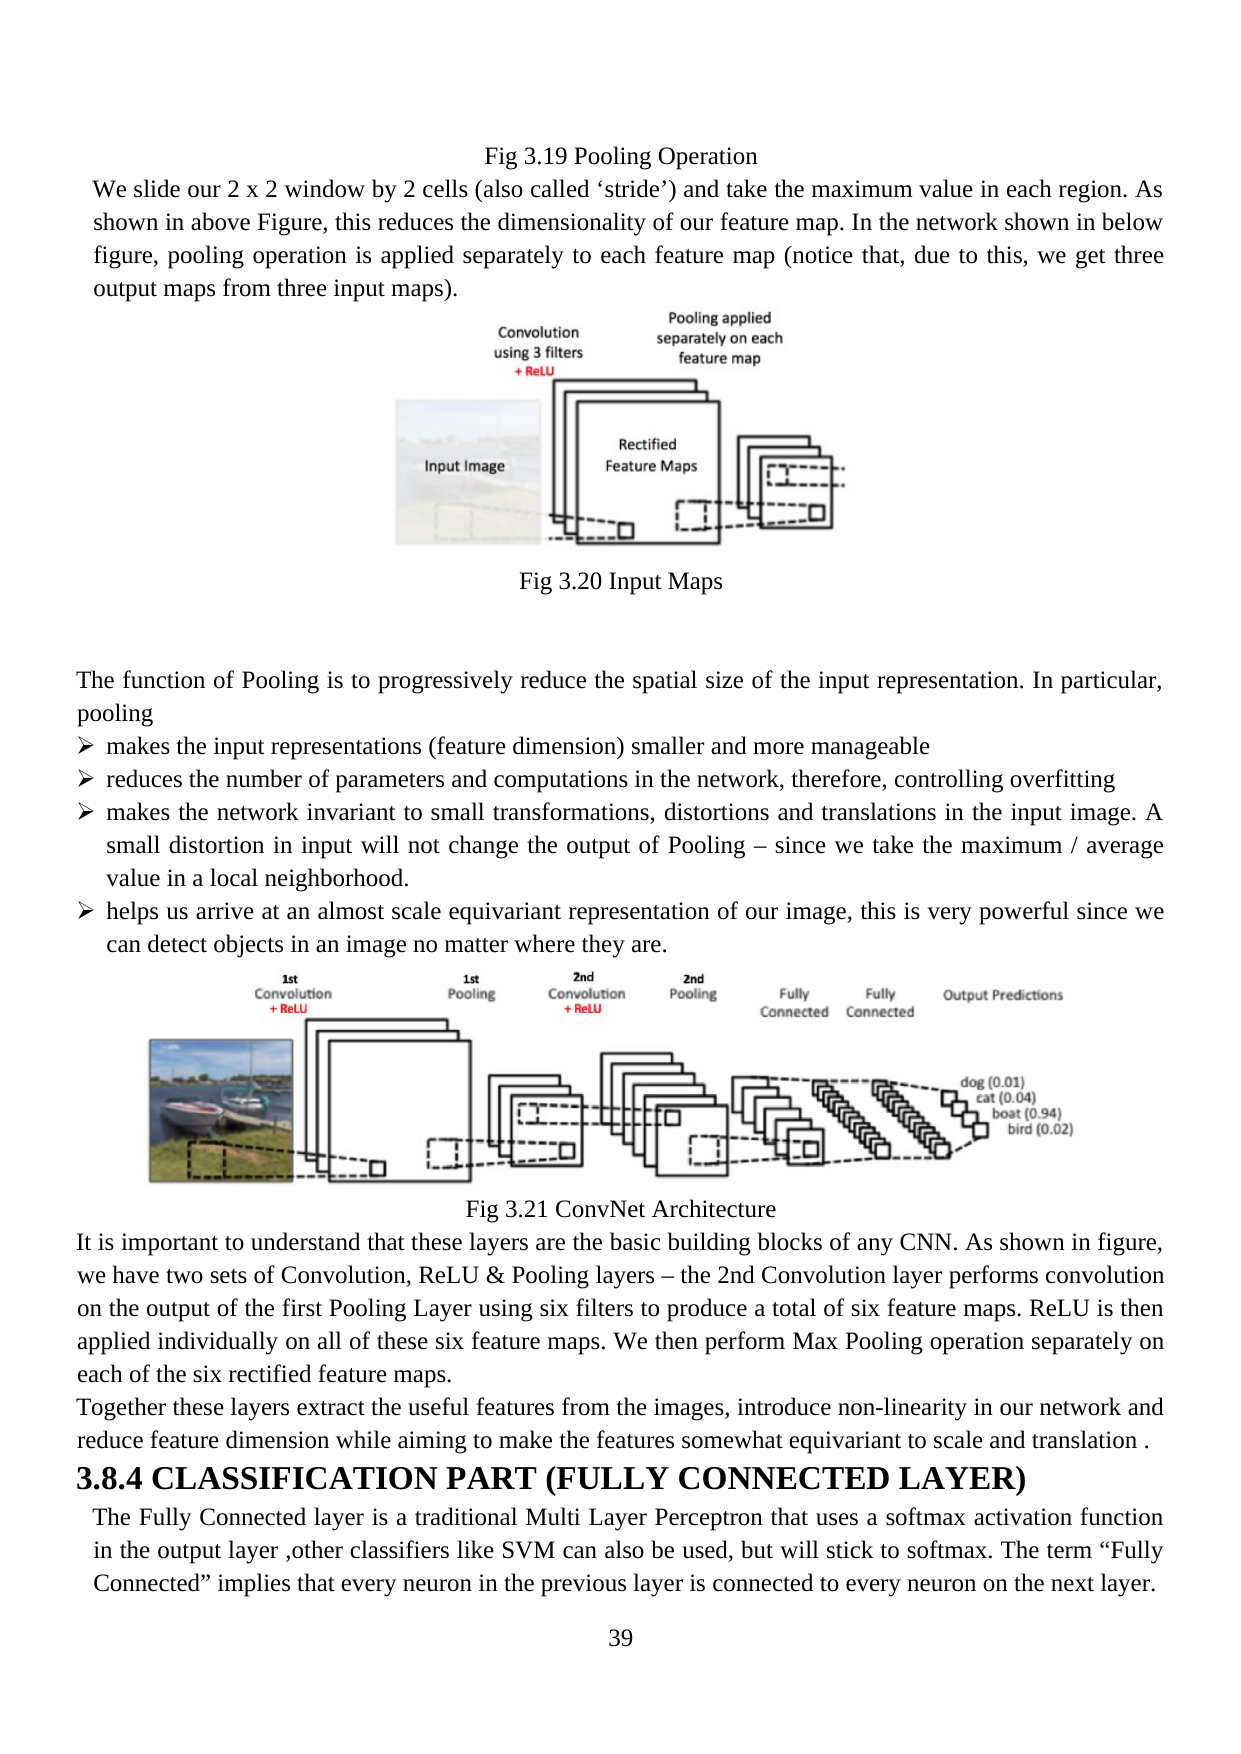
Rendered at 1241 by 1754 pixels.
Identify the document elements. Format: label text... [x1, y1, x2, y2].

subtitle 3.8.4 CLASSIFICATION PART (FULLY CONNECTED LAYER) [76, 1458, 1167, 1497]
list reduces the number of parameters and computations in the network, therefore, controlling overfitting [76, 764, 1165, 793]
picture [386, 306, 855, 562]
list makes the input representations (feature dimension) smaller and more manageable [76, 731, 1165, 760]
list makes the network invariant to small transformations, distortions and translations in the input image. A small distortion in input will not change the output of Pooling – since we take the maximum / average value in a local neighborhood. [76, 797, 1165, 892]
list helps us arrive at an almost scale equivariant representation of our image, this is very powerful since we can detect objects in an image no matter where they are. [76, 896, 1165, 958]
text Fig 3.20 Input Maps [75, 566, 1167, 595]
text We slide our 2 x 2 window by 2 cells (also called ‘stride’) and take the maximum value in each region. As shown in above Figure, this reduces the dimensionality of our feature map. In the network shown in below figure, pooling operation is applied separately to each feature map (notice that, due to this, we get three output maps from three input maps). [92, 174, 1165, 302]
text The function of Pooling is to progressively reduce the spatial size of the input representation. In particular, pooling [76, 665, 1165, 727]
text Fig 3.21 ConvNet Architecture [75, 1194, 1167, 1223]
text The Fully Connected layer is a traditional Multi Layer Perceptron that uses a softmax activation function in the output layer ,other classifiers like SVM can also be used, but will stick to softmax. The term “Fully Connected” implies that every neuron in the previous layer is connected to every neuron on the next layer. [92, 1502, 1165, 1597]
text It is important to understand that these layers are the basic building blocks of any CNN. As shown in figure, we have two sets of Convolution, ReLU & Pooling layers – the 2nd Convolution layer performs convolution on the output of the first Pooling Layer using six filters to produce a total of six feature maps. ReLU is then applied individually on all of these six feature maps. We then perform Max Pooling operation separately on each of the six rectified feature maps. [76, 1227, 1165, 1388]
text Together these layers extract the useful features from the images, introduce non-linearity in our network and reduce feature dimension while aiming to make the features somewhat equivariant to scale and translation . [76, 1392, 1165, 1454]
picture [141, 962, 1099, 1190]
text Fig 3.19 Pooling Operation [75, 141, 1167, 170]
